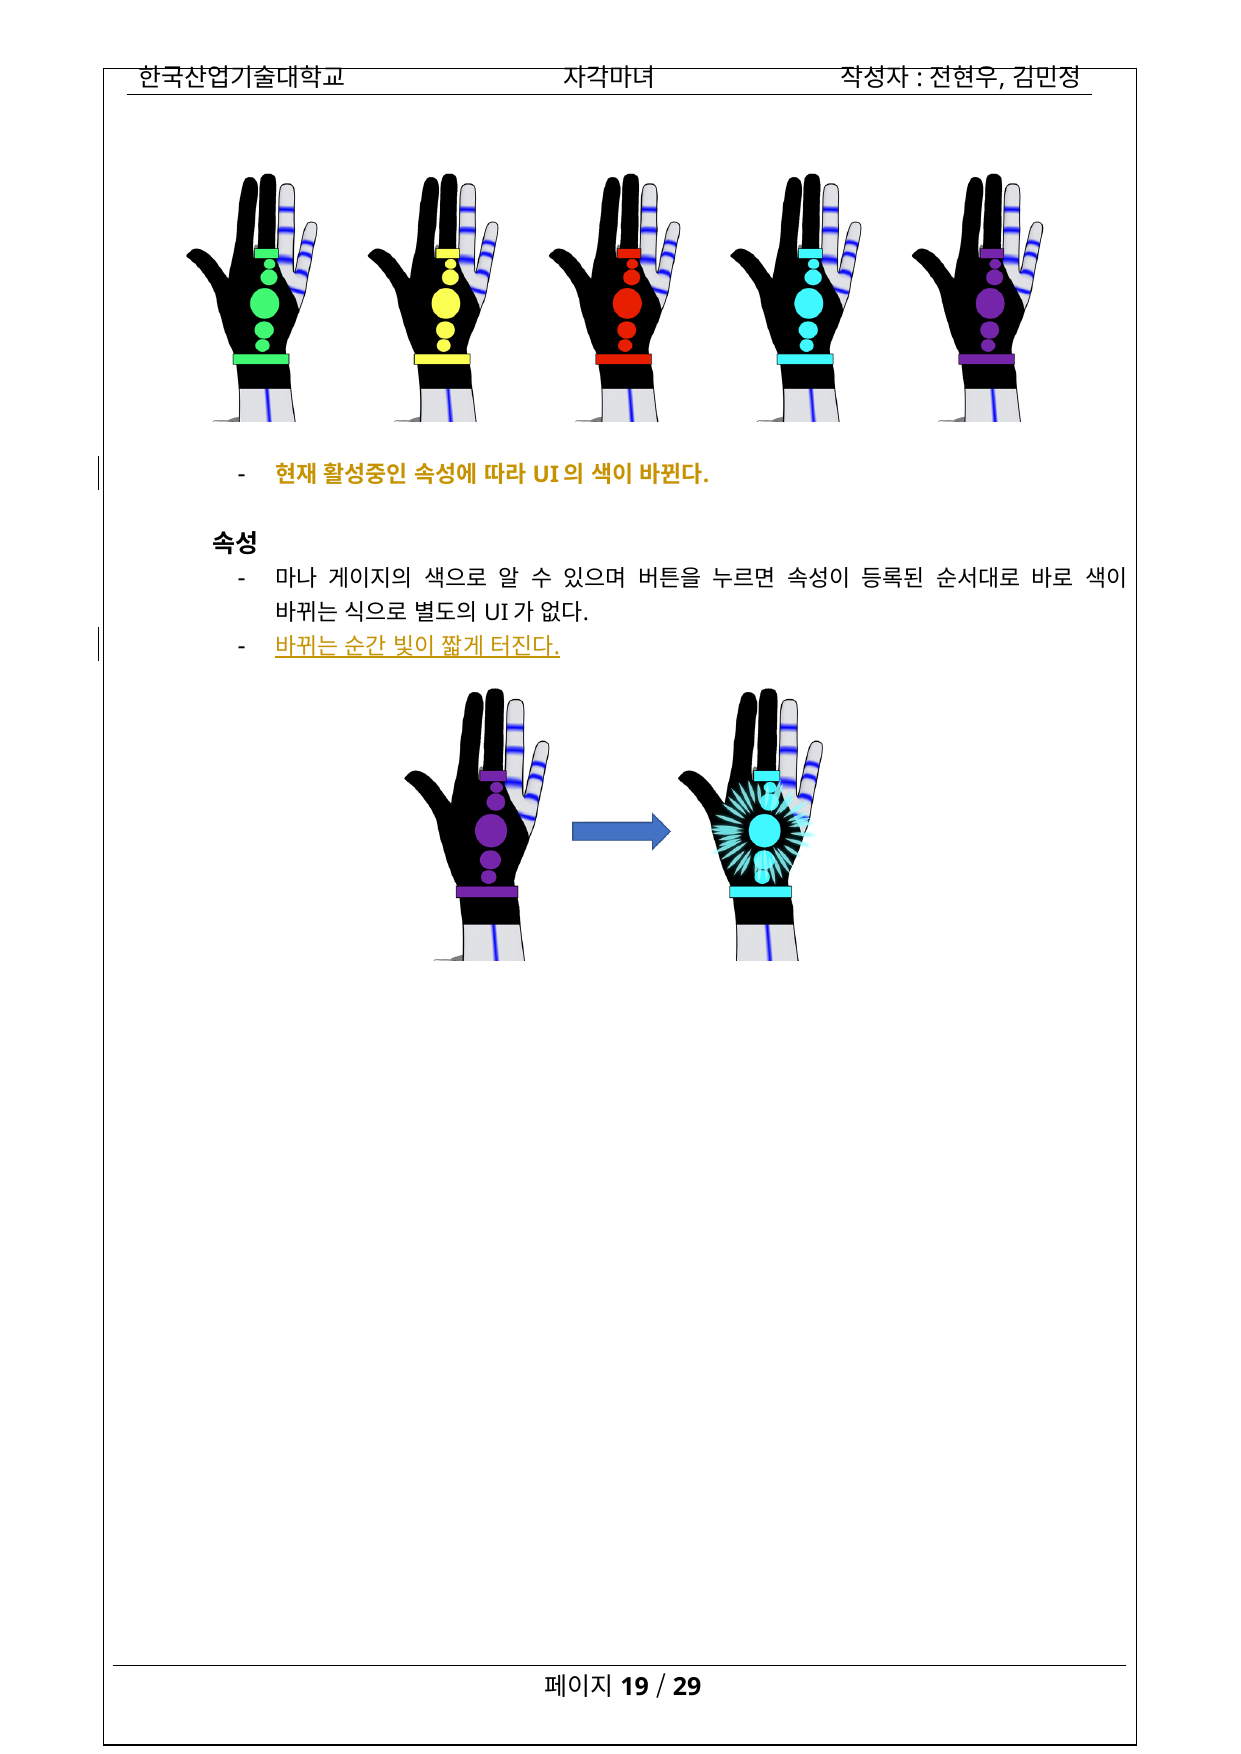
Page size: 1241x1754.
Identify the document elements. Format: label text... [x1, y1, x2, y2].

list 현재 활성중인 속성에 따라 UI의 색이 바뀐다. [237, 456, 1128, 489]
subtitle 속성 [212, 524, 1128, 560]
picture [167, 150, 1073, 422]
list 마나 게이지의 색으로 알 수 있으며 버튼을 누르면 속성이 등록된 순서대로 바로 색이 바뀌는 식으로 별도의 UI가 없다. [237, 560, 1128, 627]
picture [383, 661, 857, 961]
